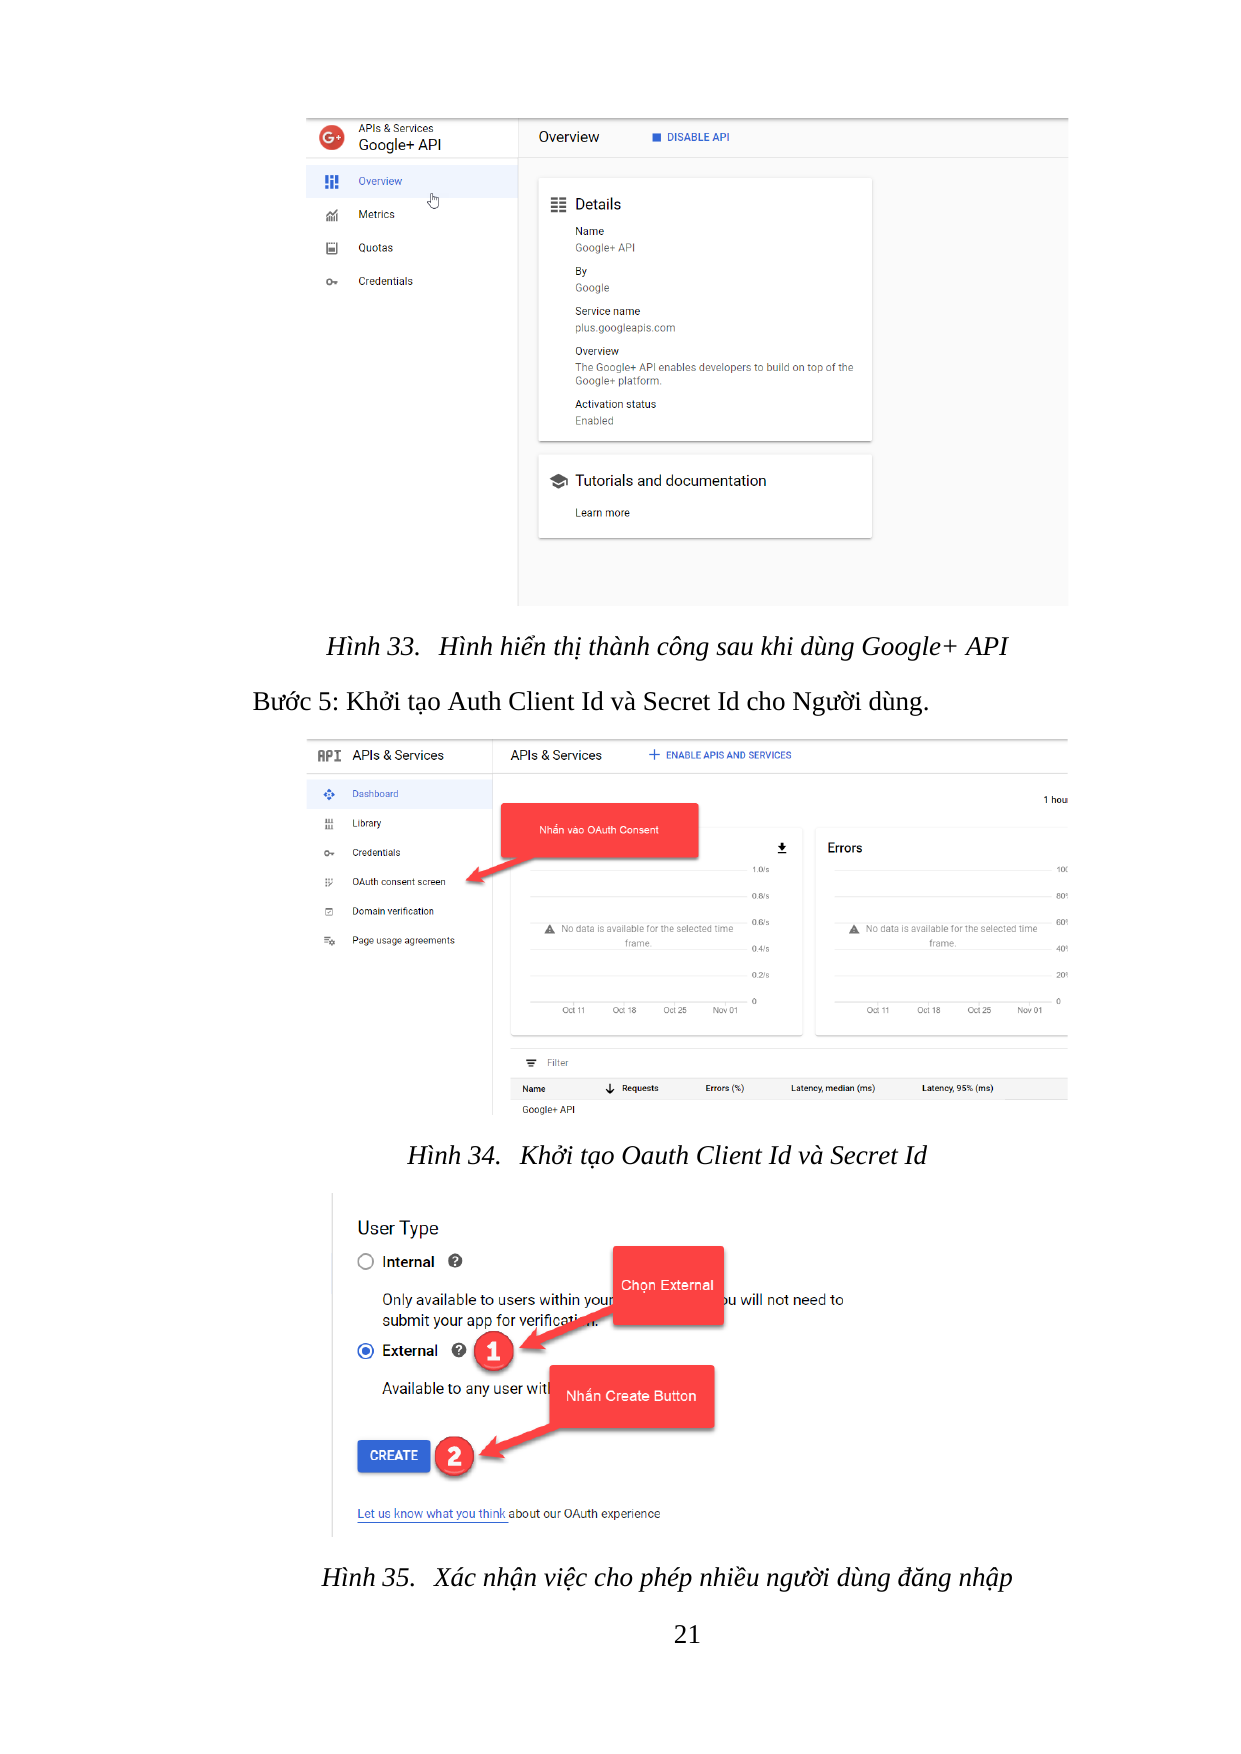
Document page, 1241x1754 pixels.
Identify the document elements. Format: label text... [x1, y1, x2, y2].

picture [306, 739, 1068, 1115]
text Khởi tạo Oauth Client Id và Secret Id [215, 1139, 1122, 1170]
text Bước 5: Khởi tạo Auth Client Id và Secret Id cho Người dùng. [177, 684, 1122, 716]
picture [306, 118, 1069, 606]
picture [331, 1193, 1044, 1537]
text Xác nhận việc cho phép nhiều người dùng đăng nhập [215, 1561, 1122, 1592]
text Hình hiển thị thành công sau khi dùng Google+ API [215, 629, 1122, 661]
